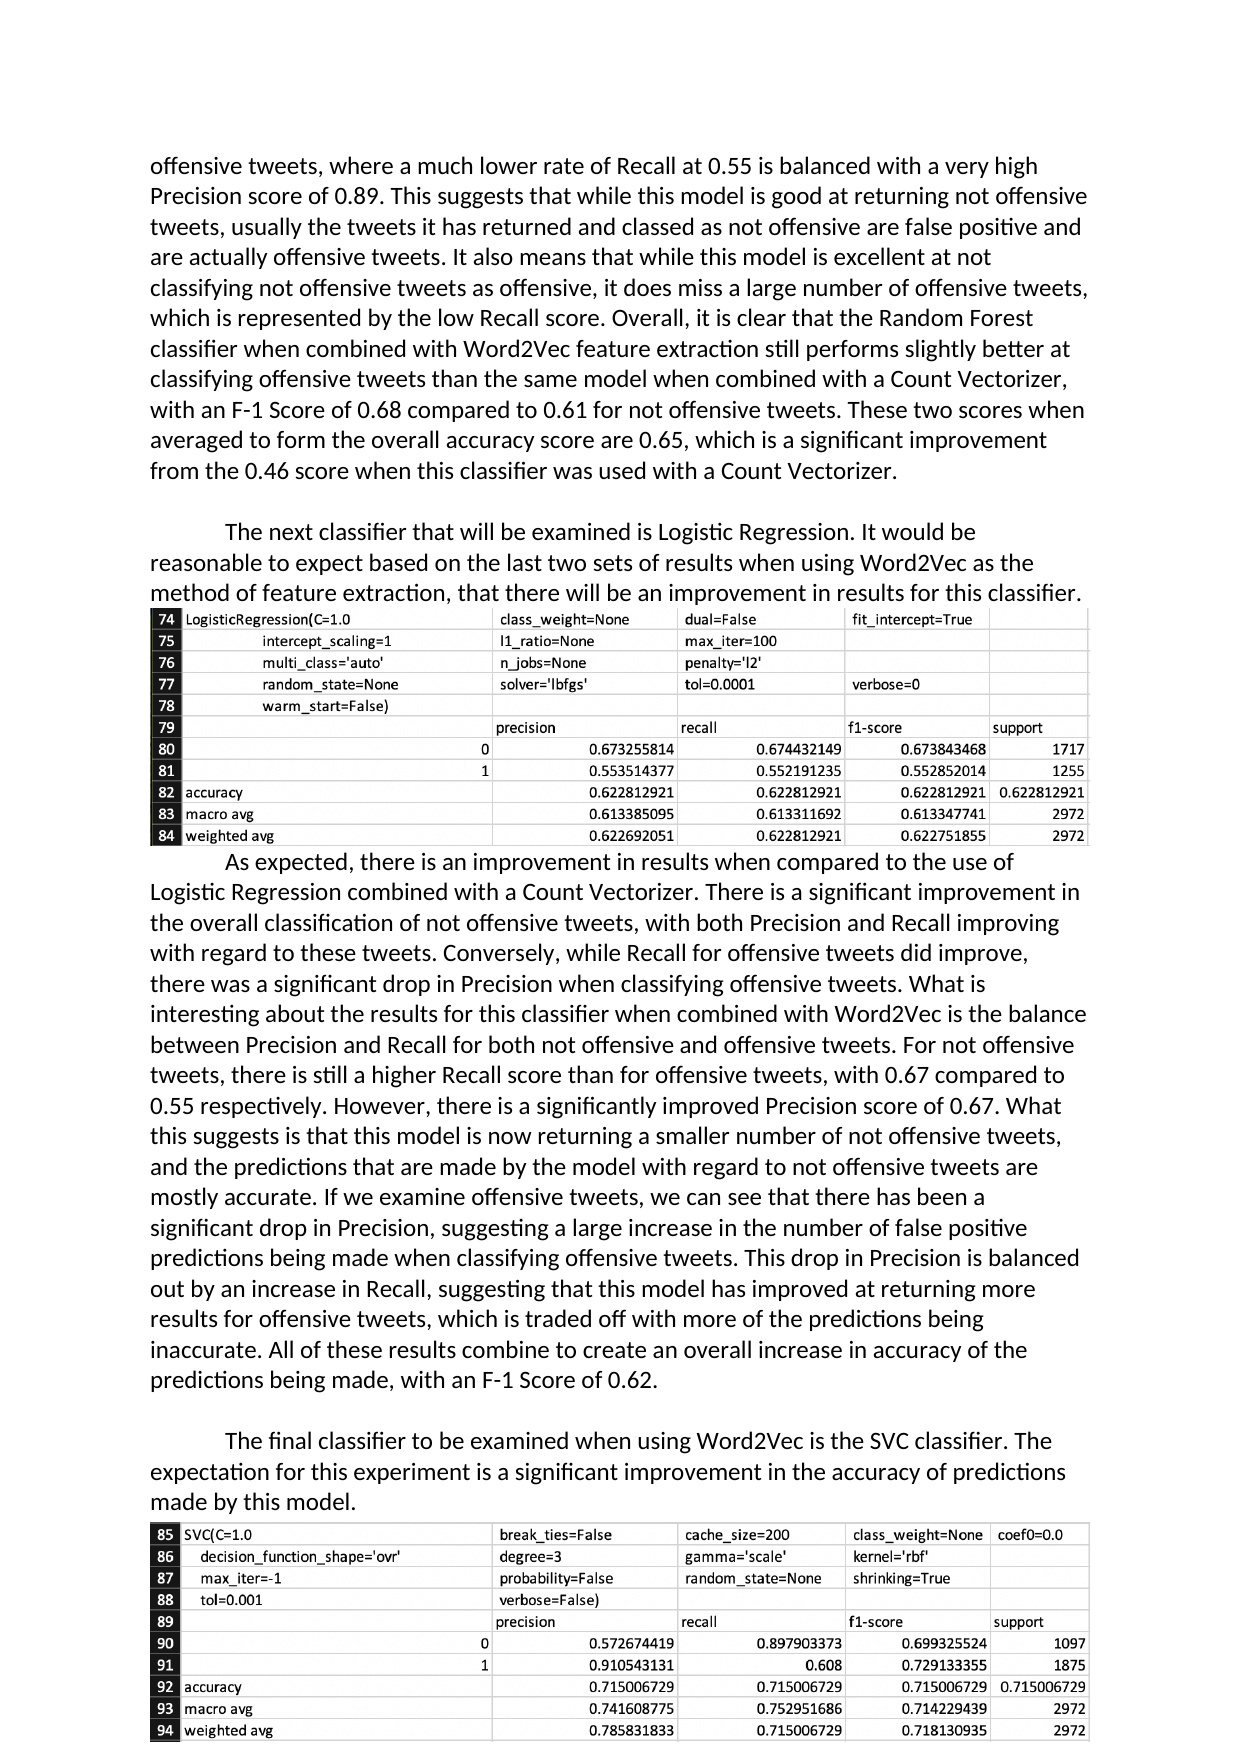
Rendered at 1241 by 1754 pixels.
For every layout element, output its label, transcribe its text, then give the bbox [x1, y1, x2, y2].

picture [150, 1522, 1091, 1742]
text The final classifier to be examined when using Word2Vec is the SVC classifier. The expectation for this experiment is a significant improvement in the accuracy of predictions made by this model. [150, 1426, 1090, 1517]
picture [150, 608, 1091, 846]
text As expected, there is an improvement in results when compared to the use of Logistic Regression combined with a Count Vectorizer. There is a significant improvement in the overall classification of not offensive tweets, with both Precision and Recall improving with regard to these tweets. Conversely, while Recall for offensive tweets did improve, there was a significant drop in Precision when classifying offensive tweets. What is interesting about the results for this classifier when combined with Word2Vec is the balance between Precision and Recall for both not offensive and offensive tweets. For not offensive tweets, there is still a higher Recall score than for offensive tweets, with 0.67 compared to 0.55 respectively. However, there is a significantly improved Precision score of 0.67. What this suggests is that this model is now returning a smaller number of not offensive tweets, and the predictions that are made by the model with regard to not offensive tweets are mostly accurate. If we examine offensive tweets, we can see that there has been a significant drop in Precision, suggesting a large increase in the number of false positive predictions being made when classifying offensive tweets. This drop in Precision is balanced out by an increase in Recall, suggesting that this model has improved at returning more results for offensive tweets, which is traded off with more of the predictions being inaccurate. All of these results combine to create an overall increase in accuracy of the predictions being made, with an F-1 Score of 0.62. [150, 846, 1090, 1395]
text The next classifier that will be examined is Logistic Regression. It would be reasonable to expect based on the last two sets of results when using Word2Vec as the method of feature extraction, that there will be an improvement in results for this classifier. [150, 516, 1090, 608]
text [150, 150, 1090, 486]
